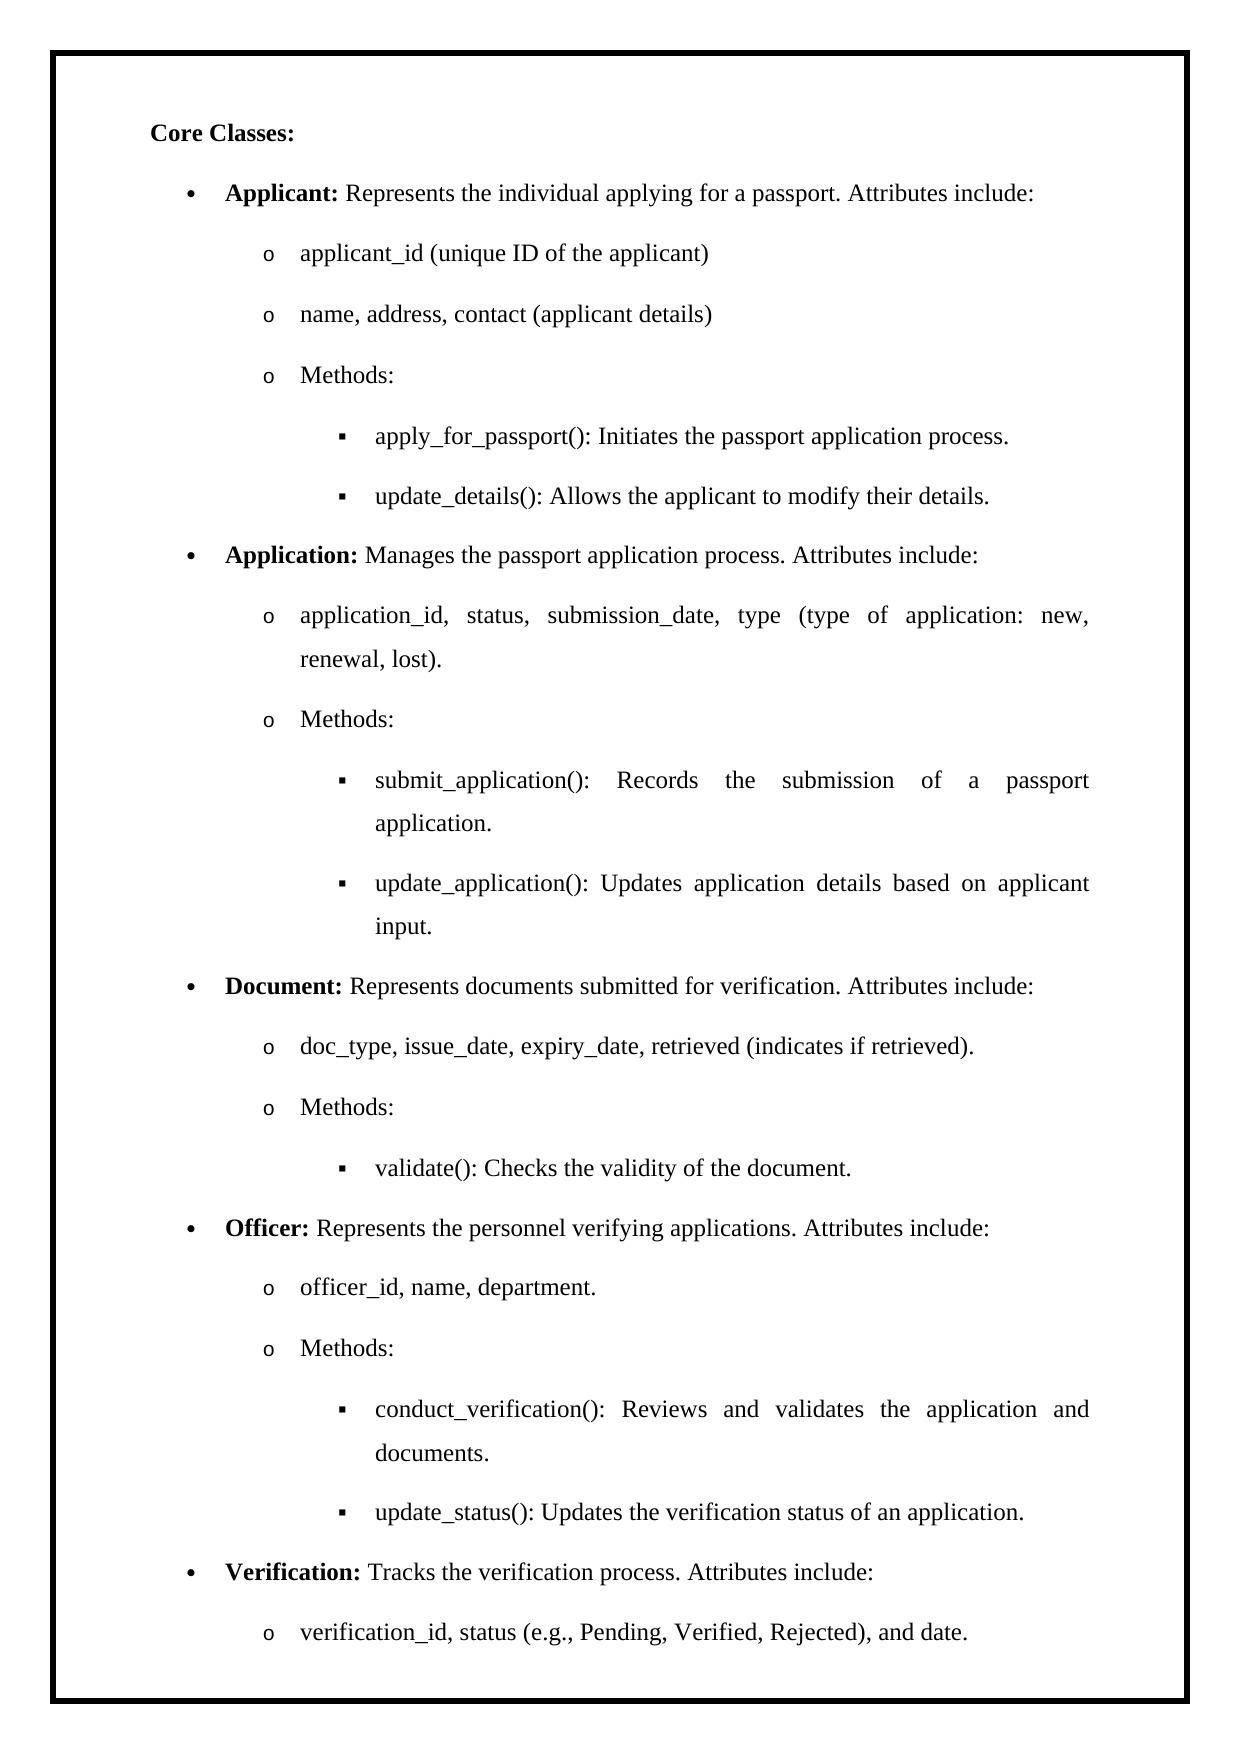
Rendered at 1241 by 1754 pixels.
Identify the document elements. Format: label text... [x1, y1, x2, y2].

list Methods: [262, 1333, 1090, 1363]
list Applicant: Represents the individual applying for a passport. Attributes include: [187, 178, 1090, 207]
list doc_type, issue_date, expiry_date, retrieved (indicates if retrieved). [262, 1031, 1090, 1060]
list officer_id, name, department. [262, 1272, 1090, 1302]
list application_id, status, submission_date, type (type of application: new, renewal, lost). [262, 600, 1090, 673]
list conduct_verification(): Reviews and validates the application and documents. [337, 1394, 1090, 1466]
list name, address, contact (applicant details) [262, 299, 1090, 328]
list Document: Represents documents submitted for verification. Attributes include: [187, 971, 1090, 1000]
list Verification: Tracks the verification process. Attributes include: [187, 1557, 1090, 1586]
list Methods: [262, 704, 1090, 734]
list applicant_id (unique ID of the applicant) [262, 238, 1090, 267]
list submit_application(): Records the submission of a passport application. [337, 765, 1090, 837]
list verification_id, status (e.g., Pending, Verified, Rejected), and date. [262, 1617, 1090, 1647]
list Officer: Represents the personnel verifying applications. Attributes include: [187, 1213, 1090, 1241]
list Application: Manages the passport application process. Attributes include: [187, 541, 1090, 569]
text Core Classes: [150, 118, 1090, 147]
list validate(): Checks the validity of the document. [337, 1153, 1090, 1182]
list apply_for_passport(): Initiates the passport application process. [337, 421, 1090, 450]
list update_application(): Updates application details based on applicant input. [337, 868, 1090, 940]
list update_details(): Allows the applicant to modify their details. [337, 481, 1090, 509]
list Methods: [262, 1092, 1090, 1121]
list Methods: [262, 360, 1090, 389]
list update_status(): Updates the verification status of an application. [337, 1497, 1090, 1526]
